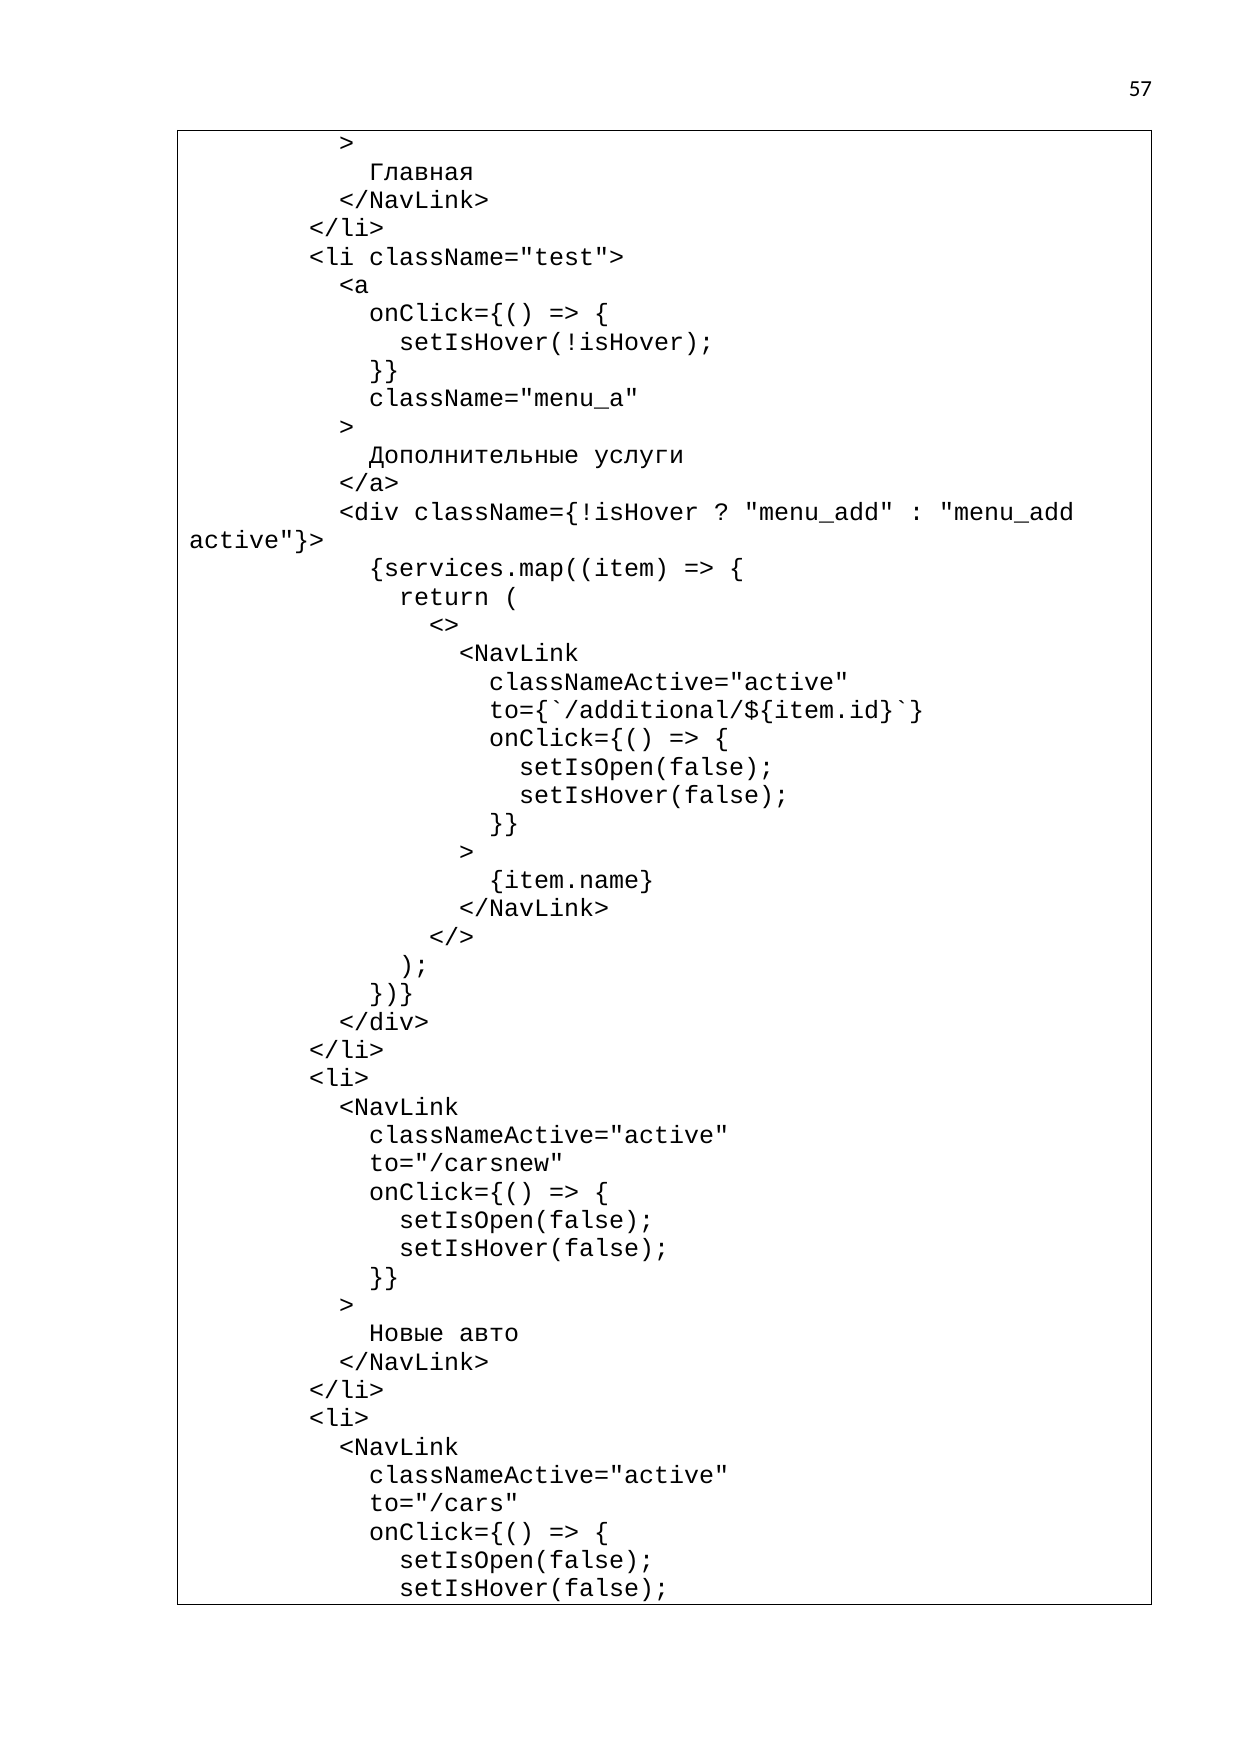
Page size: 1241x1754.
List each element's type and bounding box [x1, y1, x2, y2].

table_header [178, 131, 1151, 1604]
